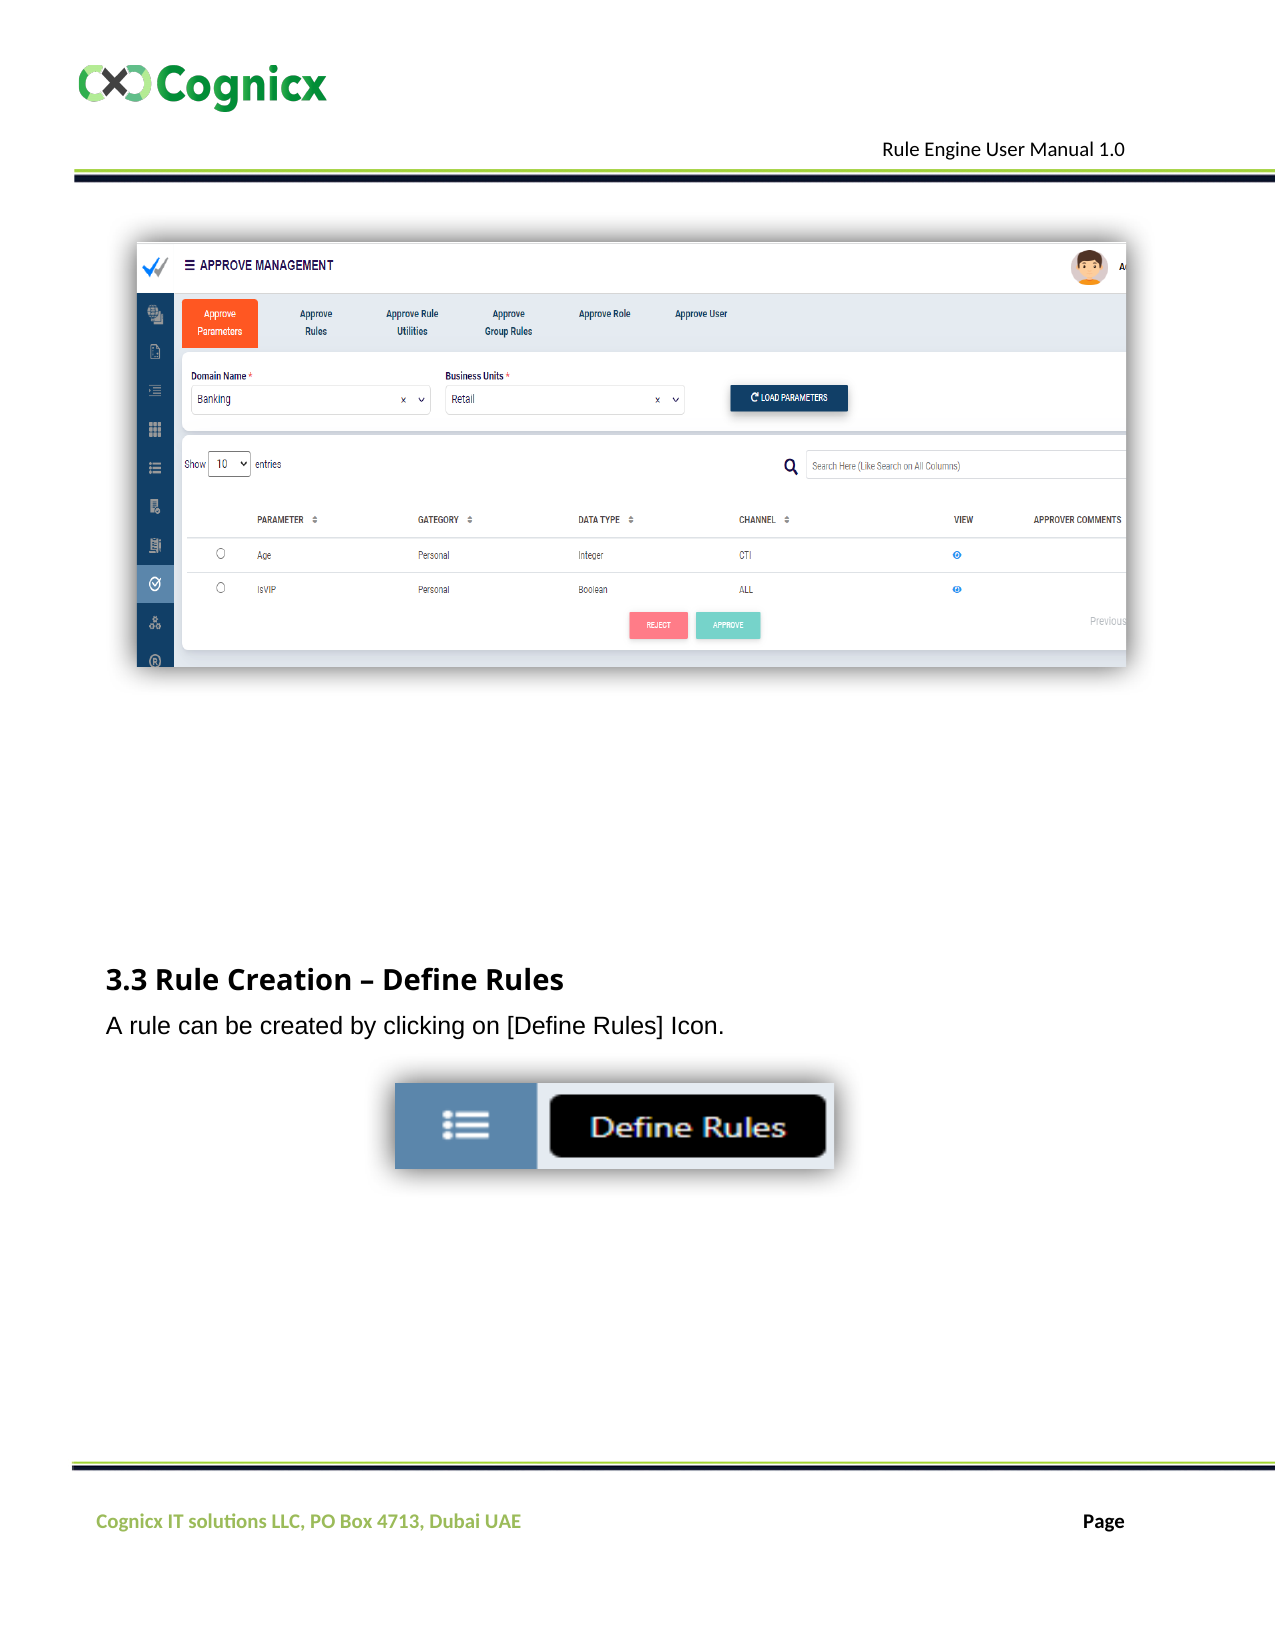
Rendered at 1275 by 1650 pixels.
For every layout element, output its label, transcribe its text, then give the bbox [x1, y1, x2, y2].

picture [78, 65, 327, 112]
picture [68, 1458, 1275, 1472]
picture [395, 1083, 835, 1169]
picture [70, 169, 1275, 184]
subtitle 3.3 Rule Creation – Define Rules [106, 959, 1125, 999]
picture [136, 242, 1127, 667]
text A rule can be created by clicking on [Define Rules] Icon. [106, 1011, 1125, 1040]
